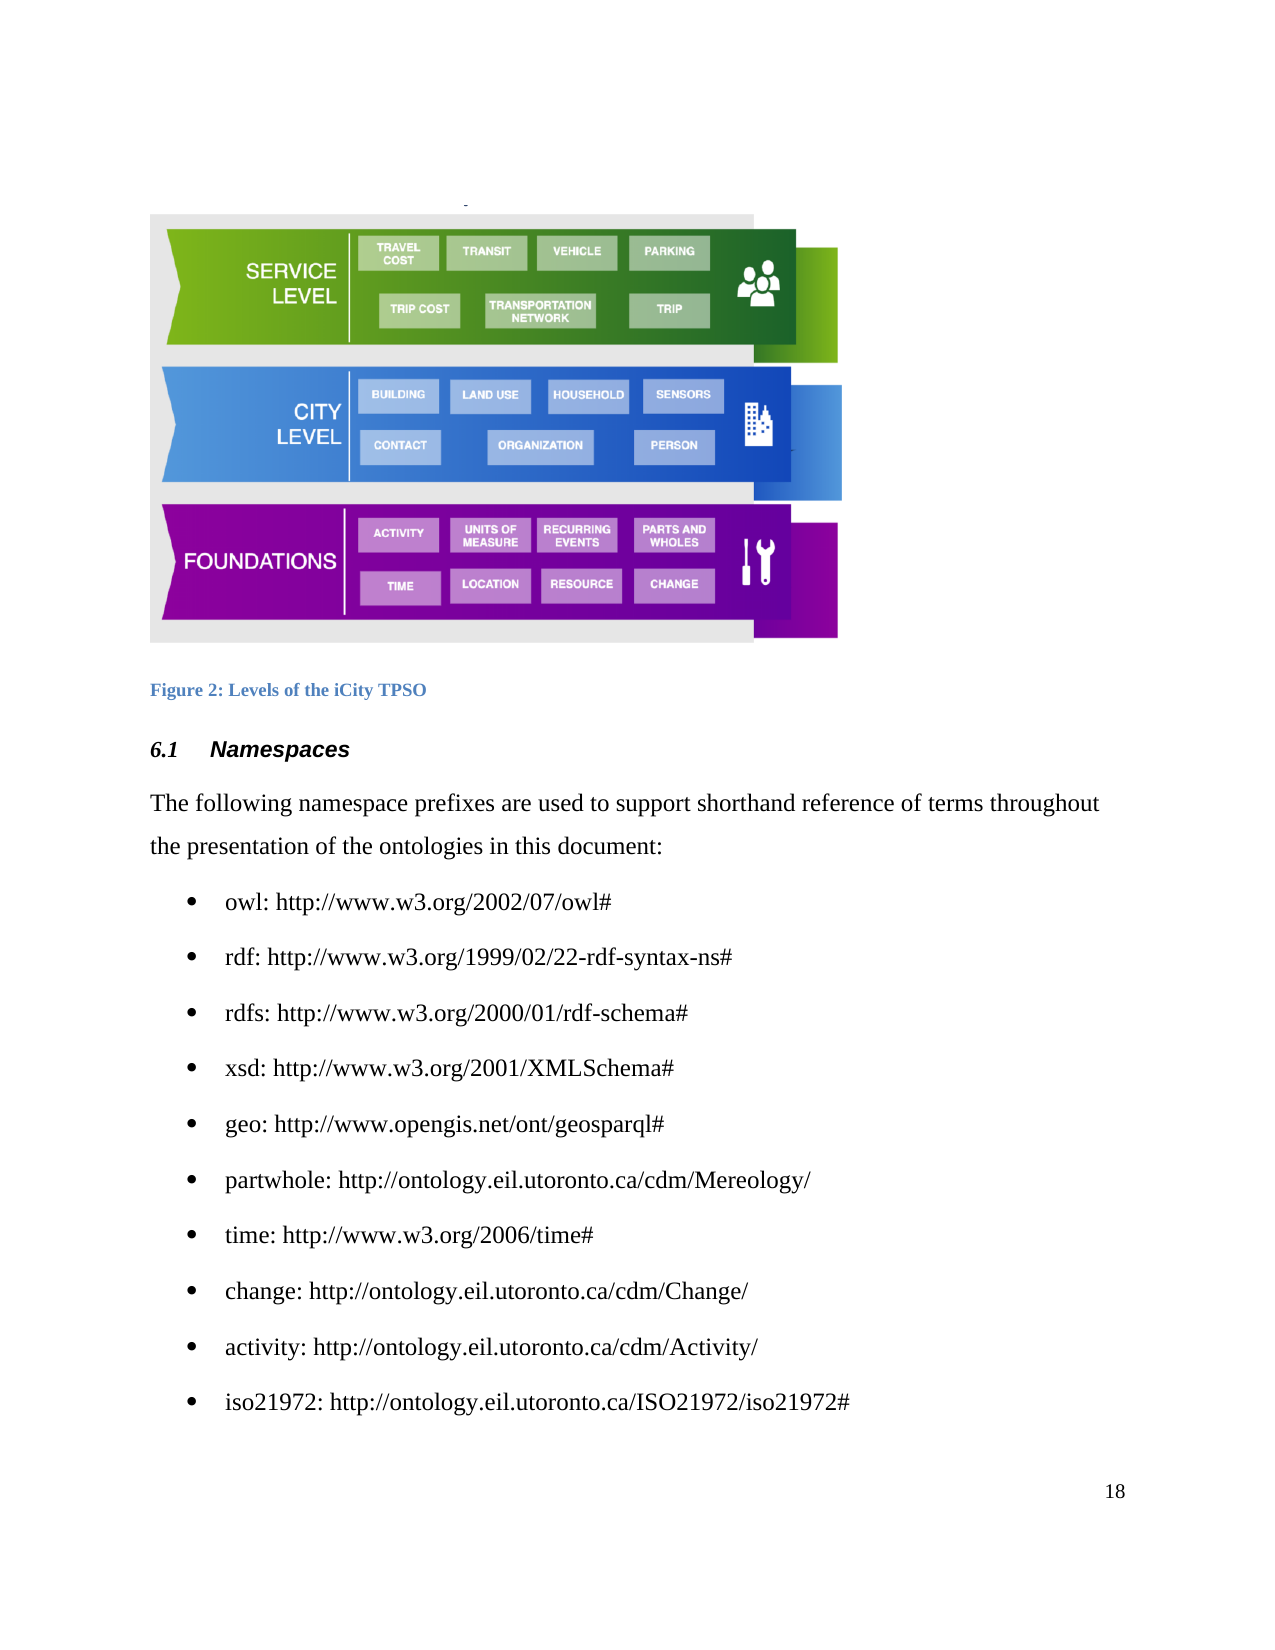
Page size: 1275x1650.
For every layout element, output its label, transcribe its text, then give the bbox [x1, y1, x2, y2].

list iso21972: http://ontology.eil.utoronto.ca/ISO21972/iso21972# [187, 1387, 1125, 1416]
list activity: http://ontology.eil.utoronto.ca/cdm/Activity/ [187, 1332, 1125, 1360]
list time: http://www.w3.org/2006/time# [187, 1220, 1125, 1249]
list change: http://ontology.eil.utoronto.ca/cdm/Change/ [187, 1276, 1125, 1305]
list geo: http://www.opengis.net/ont/geosparql# [187, 1109, 1125, 1138]
list xsd: http://www.w3.org/2001/XMLSchema# [187, 1053, 1125, 1082]
list rdfs: http://www.w3.org/2000/01/rdf-schema# [187, 998, 1125, 1027]
text The following namespace prefixes are used to support shorthand reference of terms throughout the presentation of the ontologies in this document: [150, 788, 1125, 860]
list owl: http://www.w3.org/2002/07/owl# [187, 887, 1125, 915]
list rdf: http://www.w3.org/1999/02/22-rdf-syntax-ns# [187, 942, 1125, 971]
subtitle Namespaces [150, 736, 1125, 762]
list partwhole: http://ontology.eil.utoronto.ca/cdm/Mereology/ [187, 1165, 1125, 1193]
